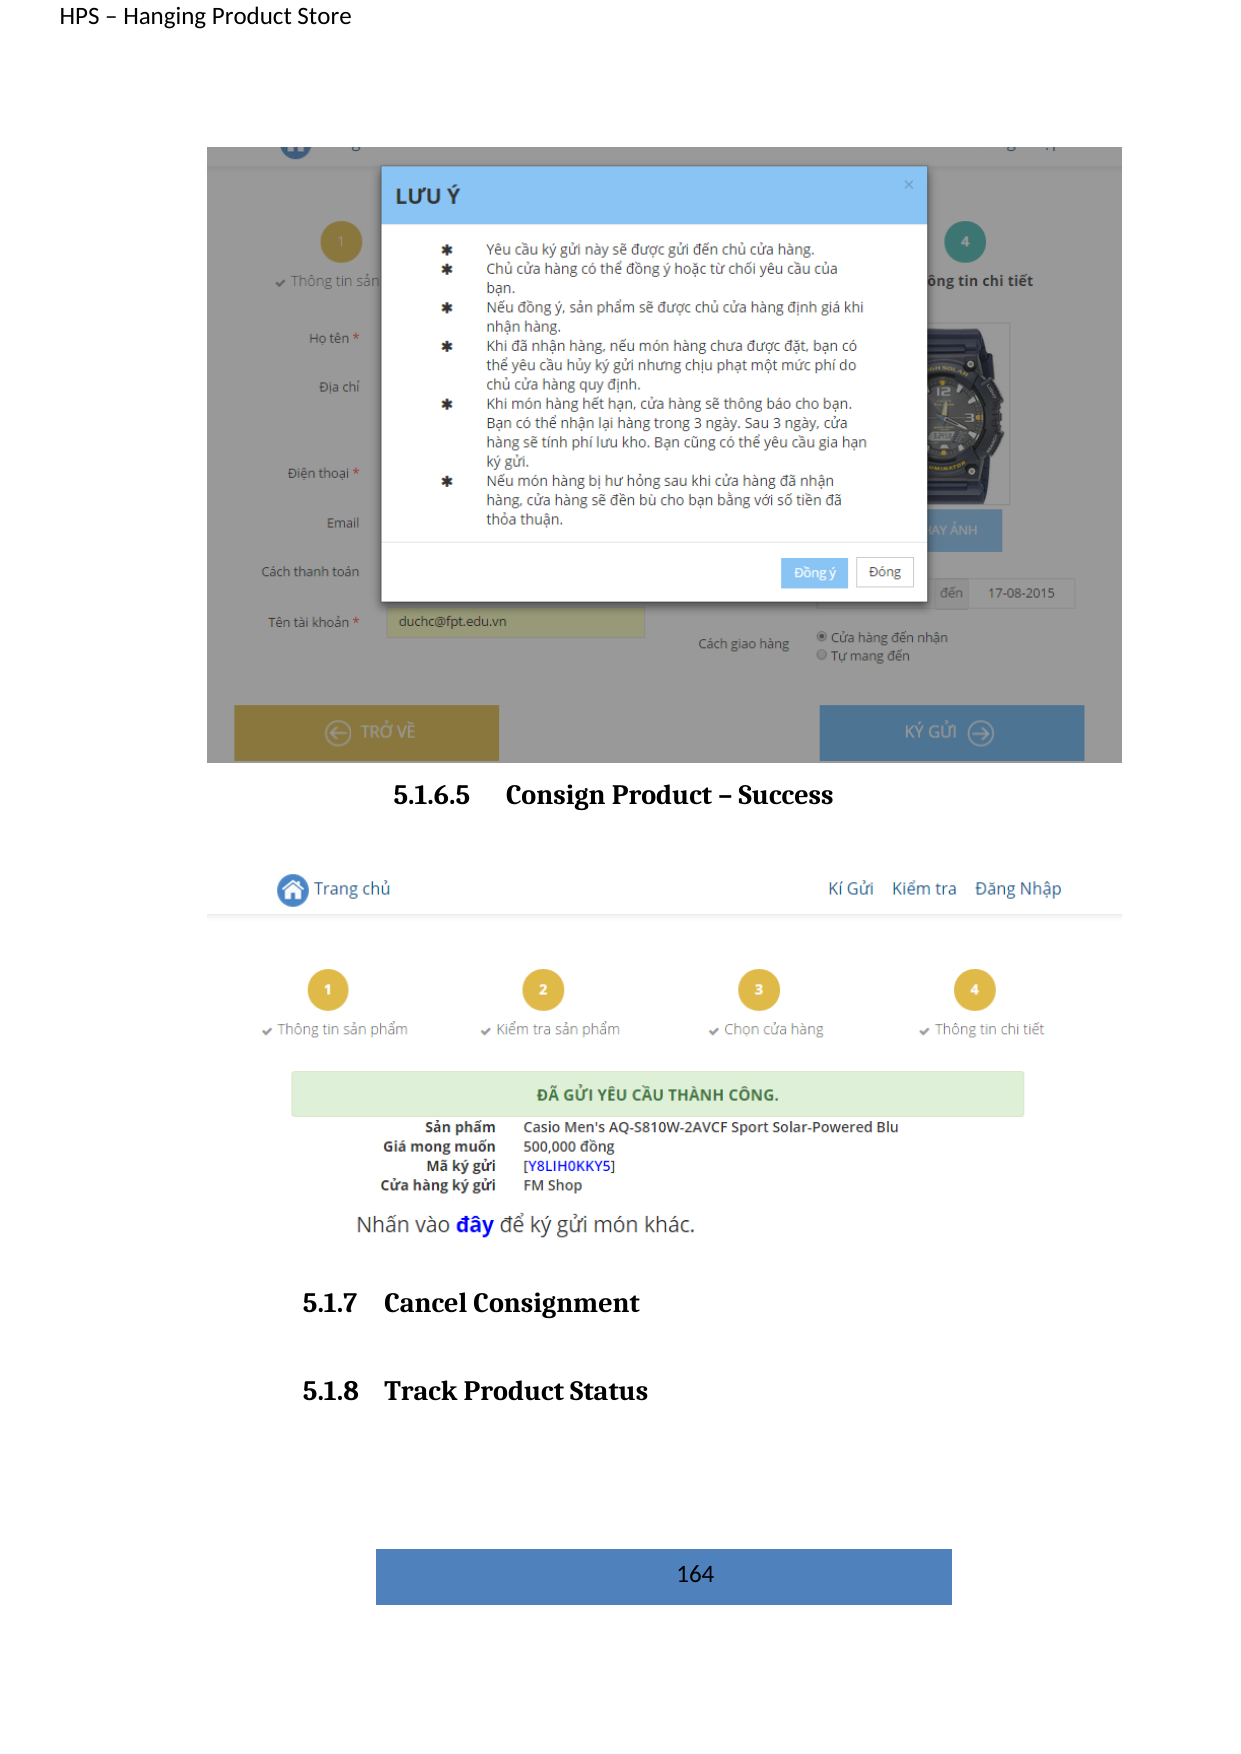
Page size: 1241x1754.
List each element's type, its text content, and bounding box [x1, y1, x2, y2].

subtitle Consign Product – Success [393, 779, 1122, 812]
picture [207, 867, 1122, 1271]
picture [207, 147, 1122, 763]
subtitle Cancel Consignment [303, 1287, 1122, 1319]
subtitle Track Product Status [303, 1374, 1122, 1407]
